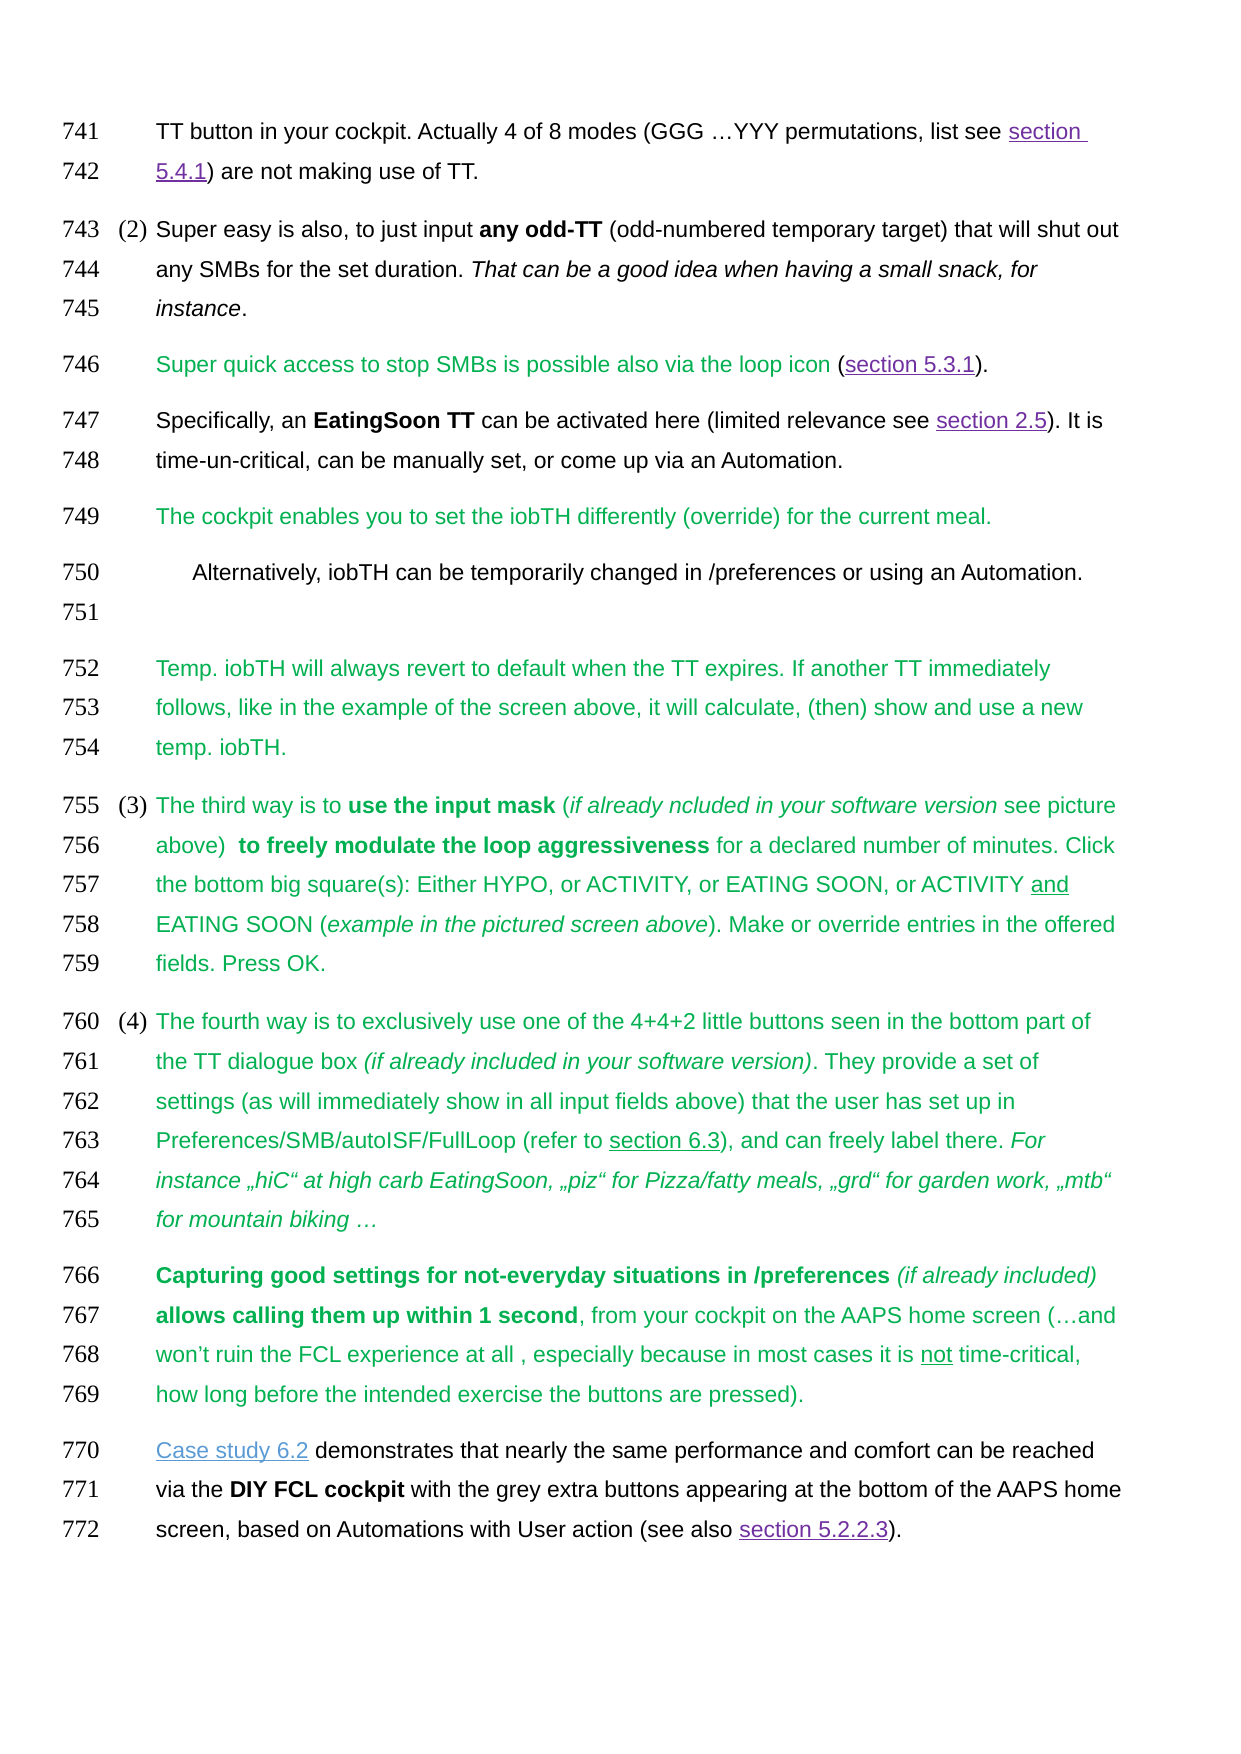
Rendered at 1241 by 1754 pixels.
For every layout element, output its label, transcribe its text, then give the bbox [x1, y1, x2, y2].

list The fourth way is to exclusively use one of the 4+4+2 little buttons seen in the bottom part of the TT dialogue box (if already included in your software version). They provide a set of settings (as will immediately show in all input fields above) that the user has set up in Preferences/SMB/autoISF/FullLoop (refer to section 6.3), and can freely label there. For instance „hiC“ at high carb EatingSoon, „piz“ for Pizza/fatty meals, „grd“ for garden work, „mtb“ for mountain biking … [118, 1006, 1122, 1232]
list The cockpit enables you to set the iobTH differently (override) for the current meal. [156, 503, 1122, 529]
text Alternatively, iobTH can be temporarily changed in /preferences or using an Automation. [192, 559, 1122, 586]
list The third way is to use the input mask (if already ncluded in your software version see picture above) to freely modulate the loop aggressiveness for a declared number of minutes. Click the bottom big square(s): Either HYPO, or ACTIVITY, or EATING SOON, or ACTIVITY and EATING SOON (example in the pictured screen above). Make or override entries in the offered fields. Press OK. [118, 790, 1122, 977]
list Capturing good settings for not-everyday situations in /preferences (if already included) allows calling them up within 1 second, from your cockpit on the AAPS home screen (…and won’t ruin the FCL experience at all , especially because in most cases it is not time-critical, how long before the intended exercise the buttons are pressed). [156, 1262, 1122, 1407]
list Specifically, an EatingSoon TT can be activated here (limited relevance see section 2.5). It is time-un-critical, can be manually set, or come up via an Automation. [156, 407, 1122, 473]
list Super easy is also, to just input any odd-TT (odd-numbered temporary target) that will shut out any SMBs for the set duration. That can be a good idea when having a small snack, for instance. [118, 214, 1122, 321]
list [118, 118, 1122, 184]
list Temp. iobTH will always revert to default when the TT expires. If another TT immediately follows, like in the example of the screen above, it will calculate, (then) show and use a new temp. iobTH. [156, 655, 1122, 760]
list Super quick access to stop SMBs is possible also via the loop icon (section 5.3.1). [156, 351, 1122, 378]
list Case study 6.2 demonstrates that nearly the same performance and comfort can be reached via the DIY FCL cockpit with the grey extra buttons appearing at the bottom of the AAPS home screen, based on Automations with User action (see also section 5.2.2.3). [156, 1437, 1122, 1542]
